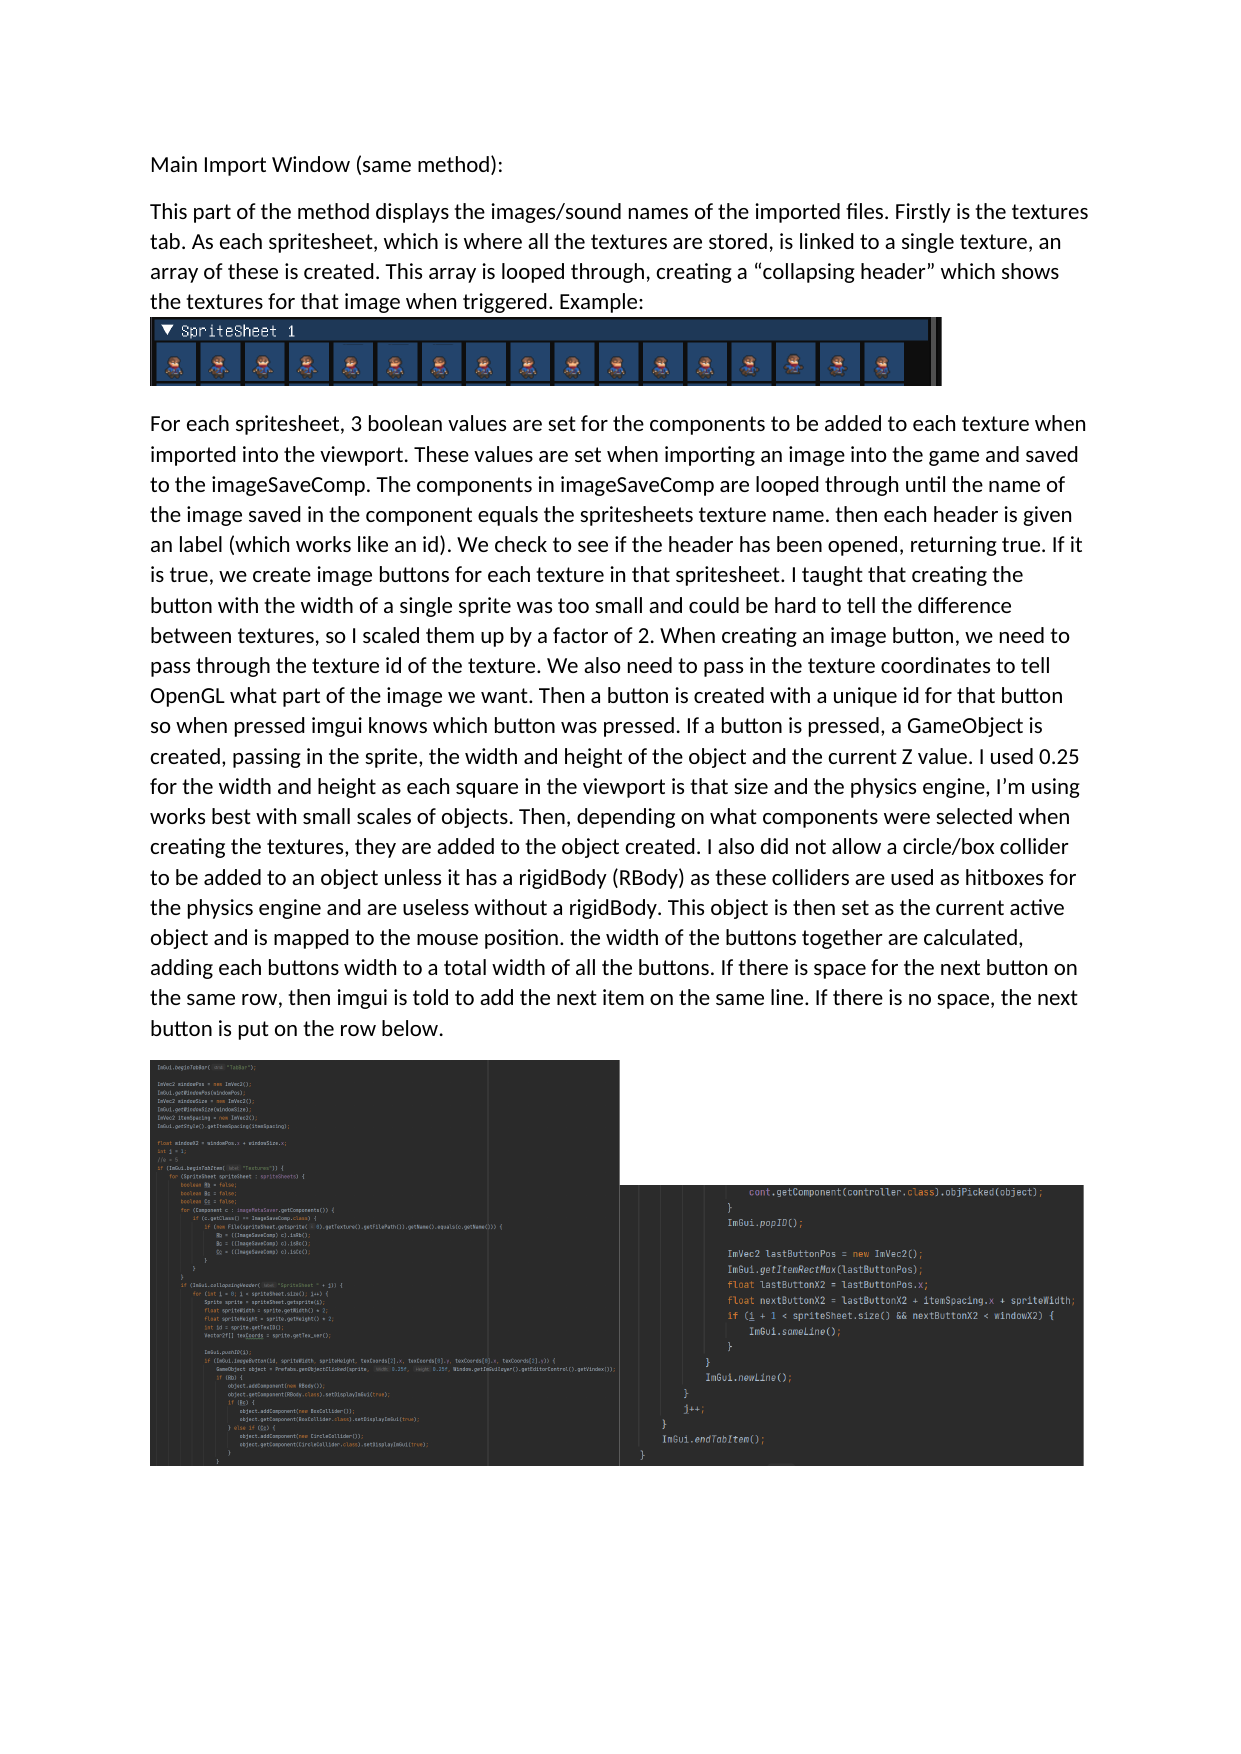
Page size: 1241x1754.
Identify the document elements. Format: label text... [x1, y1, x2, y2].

text Main Import Window (same method): [150, 150, 1090, 178]
picture [150, 1060, 1084, 1466]
text For each spritesheet, 3 boolean values are set for the components to be added to each texture when imported into the viewport. These values are set when importing an image into the game and saved to the imageSaveComp. The components in imageSaveComp are looped through until the name of the image saved in the component equals the spritesheets texture name. then each header is given an label (which works like an id). We check to see if the header has been opened, returning true. If it is true, we create image buttons for each texture in that spritesheet. I taught that creating the button with the width of a single sprite was too small and could be hard to tell the difference between textures, so I scaled them up by a factor of 2. When creating an image button, we need to pass through the texture id of the texture. We also need to pass in the texture coordinates to tell OpenGL what part of the image we want. Then a button is created with a unique id for that button so when pressed imgui knows which button was pressed. If a button is pressed, a GameObject is created, passing in the sprite, the width and height of the object and the current Z value. I used 0.25 for the width and height as each square in the viewport is that size and the physics engine, I’m using works best with small scales of objects. Then, depending on what components were selected when creating the textures, they are added to the object created. I also did not allow a circle/box collider to be added to an object unless it has a rigidBody (RBody) as these colliders are used as hitboxes for the physics engine and are useless without a rigidBody. This object is then set as the current active object and is mapped to the mouse position. the width of the buttons together are calculated, adding each buttons width to a total width of all the buttons. If there is space for the next button on the same row, then imgui is told to add the next item on the same line. If there is no space, the next button is put on the row below. [150, 409, 1090, 1042]
picture [150, 317, 942, 386]
